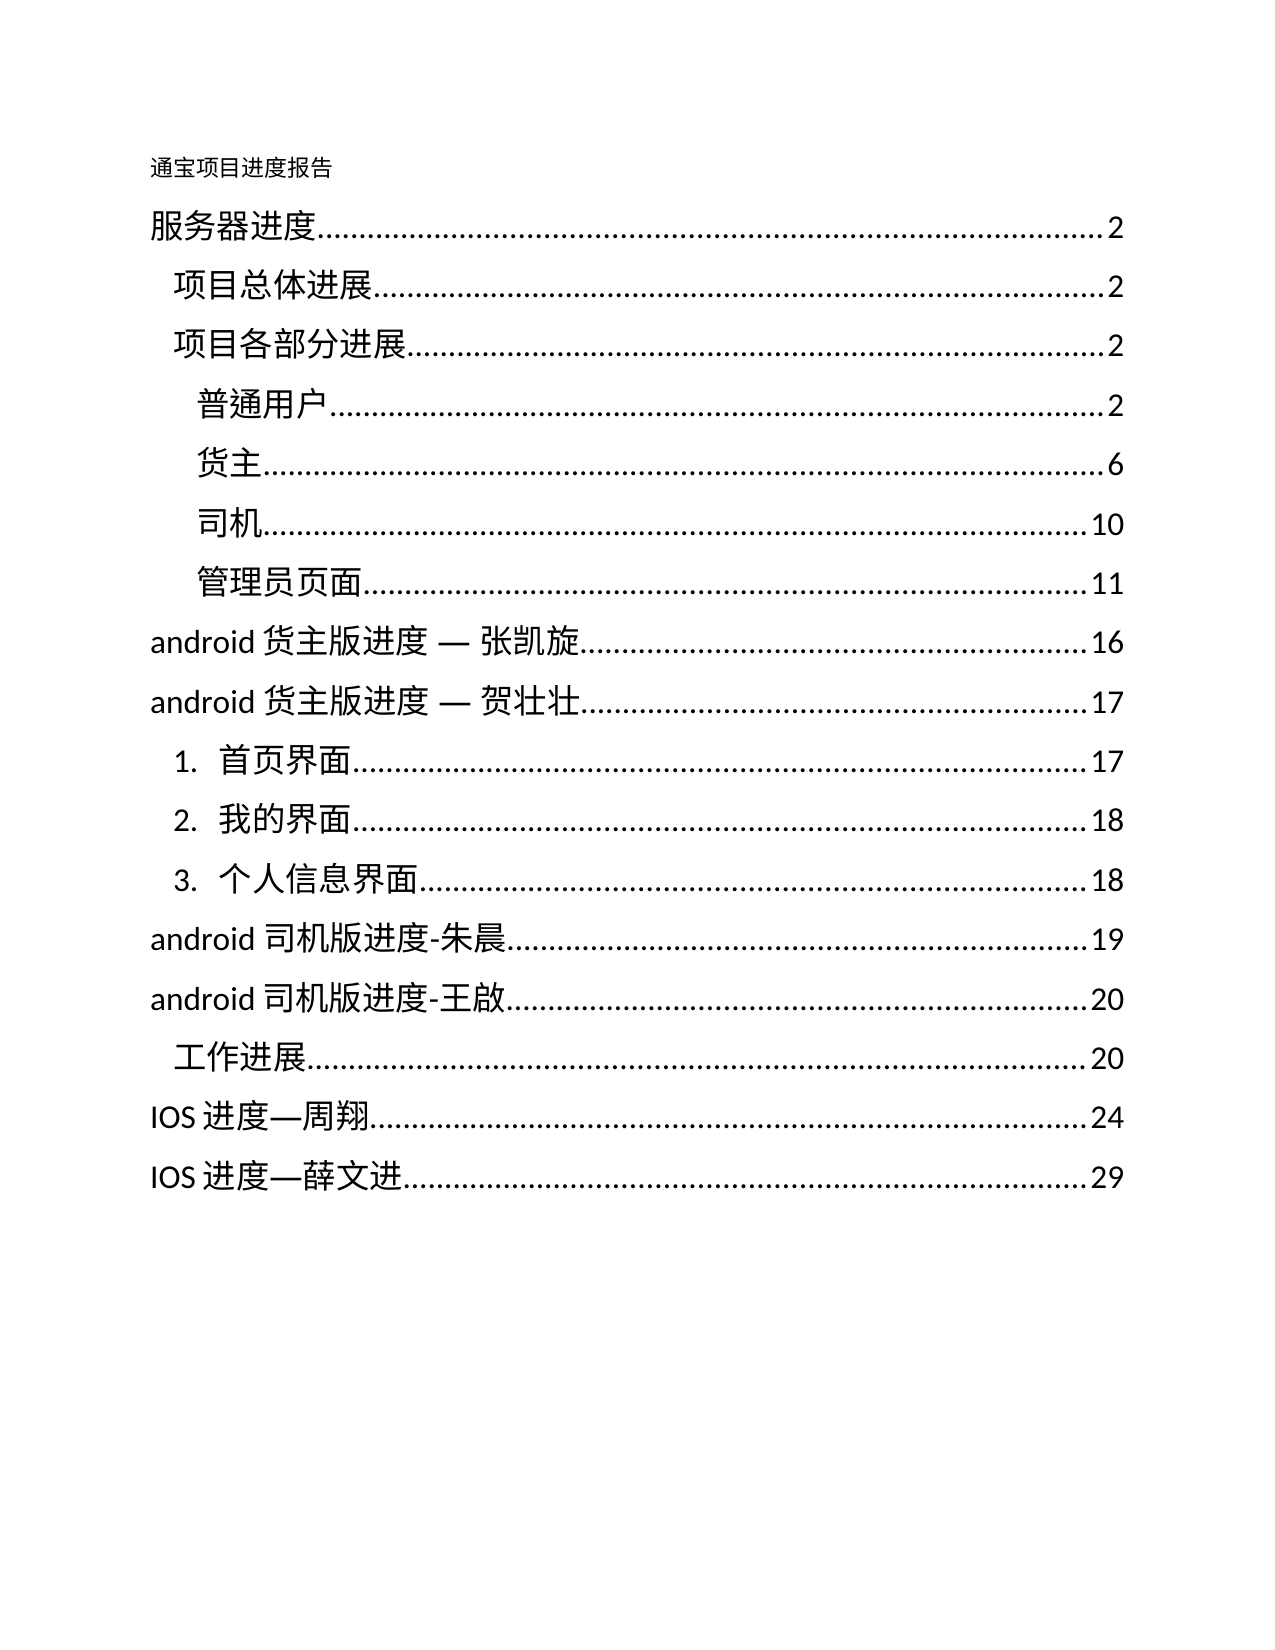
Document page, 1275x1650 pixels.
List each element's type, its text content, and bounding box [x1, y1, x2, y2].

text 项目总体进展 2 [173, 262, 1125, 307]
text 3. 个人信息界面 18 [173, 856, 1125, 901]
text 货主 6 [196, 440, 1125, 485]
text android货主版进度 — 张凯旋 16 [150, 618, 1125, 663]
text 司机 10 [196, 499, 1125, 545]
text android司机版进度-王啟 20 [150, 974, 1125, 1020]
text 普通用户 2 [196, 381, 1125, 426]
text 服务器进度 2 [150, 202, 1125, 248]
text android 司机版进度-朱晨 19 [150, 915, 1125, 960]
text 通宝项目进度报告 [150, 150, 1125, 183]
text 1. 首页界面 17 [173, 737, 1125, 782]
text IOS进度—周翔 24 [150, 1093, 1125, 1138]
text 项目各部分进展 2 [173, 321, 1125, 367]
text 工作进展 20 [173, 1034, 1125, 1079]
text 2. 我的界面 18 [173, 796, 1125, 842]
text IOS进度—薛文进 29 [150, 1152, 1125, 1198]
text 管理员页面 11 [196, 559, 1125, 604]
text android 货主版进度 — 贺壮壮 17 [150, 677, 1125, 723]
